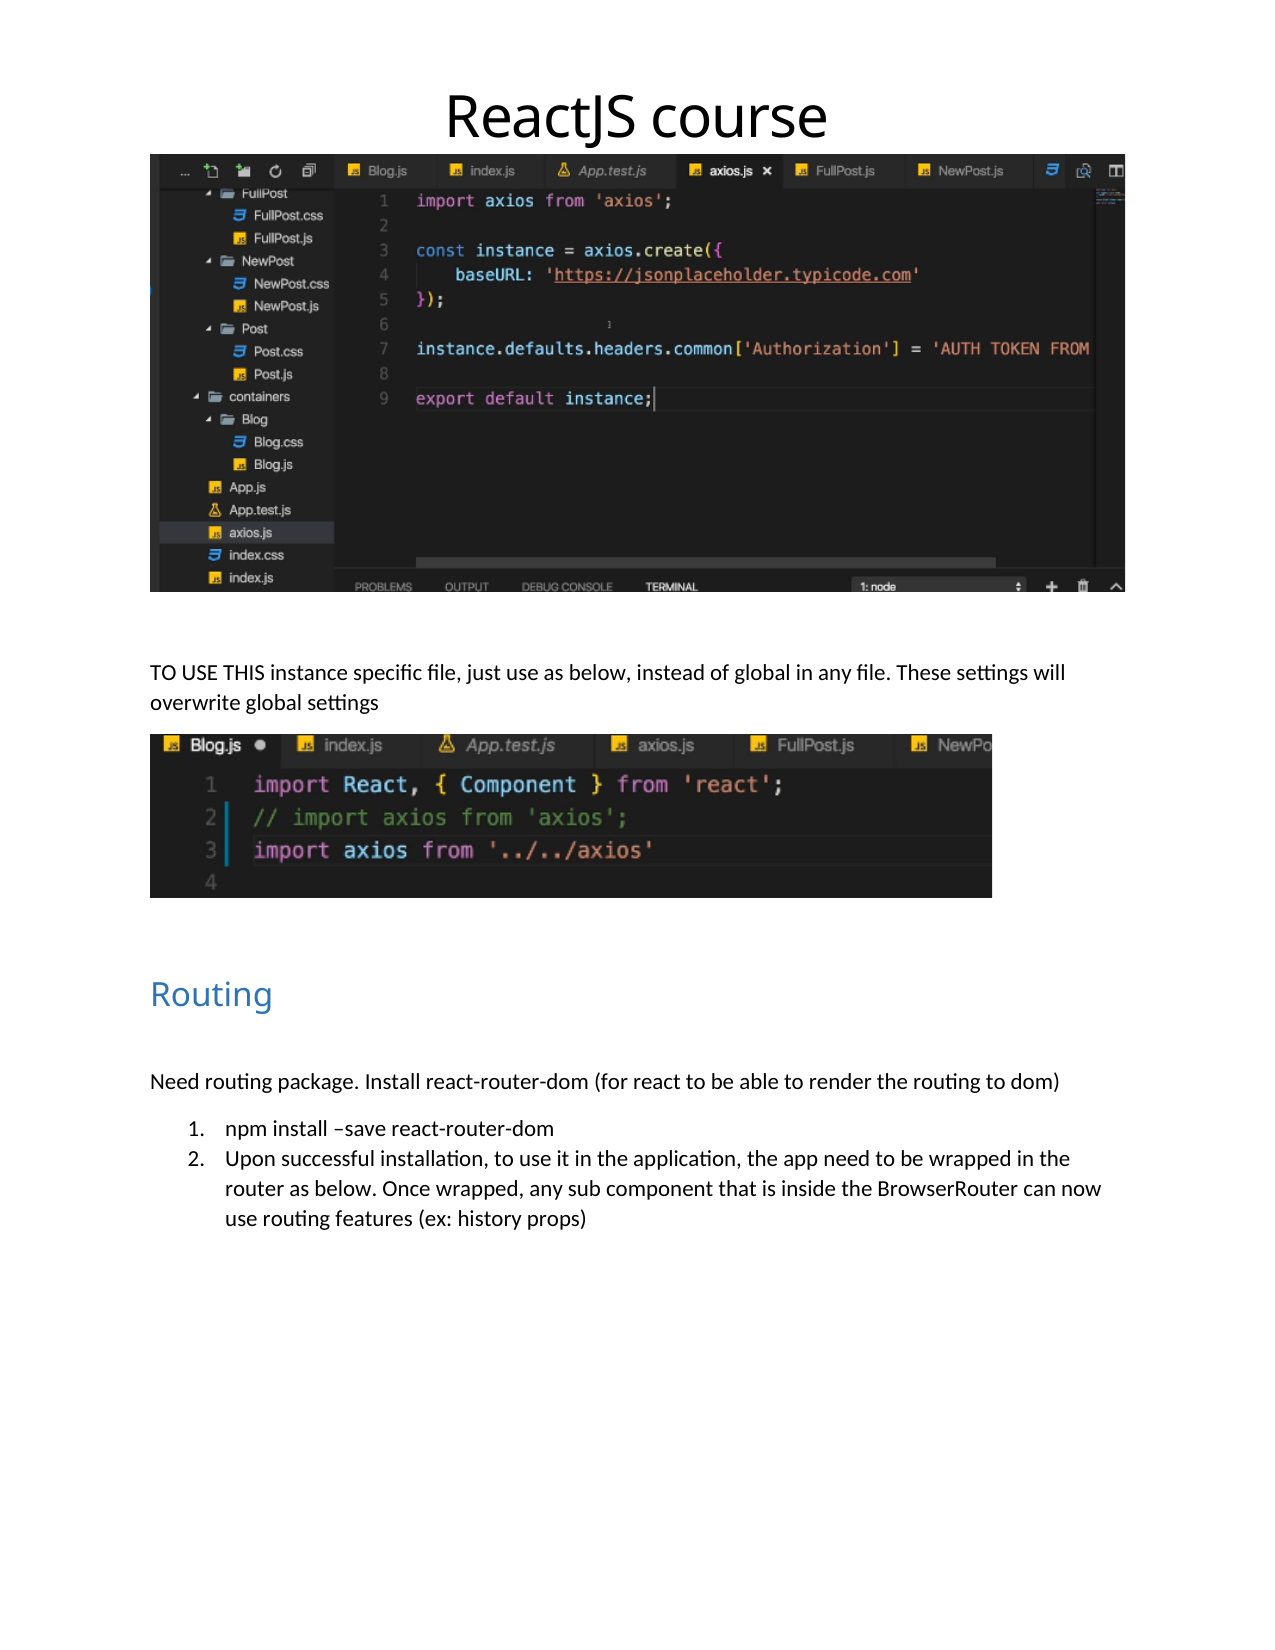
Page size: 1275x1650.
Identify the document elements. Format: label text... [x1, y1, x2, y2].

text TO USE THIS instance specific file, just use as below, instead of global in any file. These settings will overwrite global settings [150, 658, 1125, 716]
subtitle Routing [150, 971, 1125, 1017]
text Need routing package. Install react-router-dom (for react to be able to render the routing to dom) [150, 1067, 1125, 1095]
list npm install –save react-router-dom [187, 1114, 1125, 1142]
picture [150, 154, 1125, 592]
picture [150, 734, 993, 898]
list Upon successful installation, to use it in the application, the app need to be wrapped in the router as below. Once wrapped, any sub component that is inside the BrowserRouter can now use routing features (ex: history props) [187, 1144, 1125, 1233]
